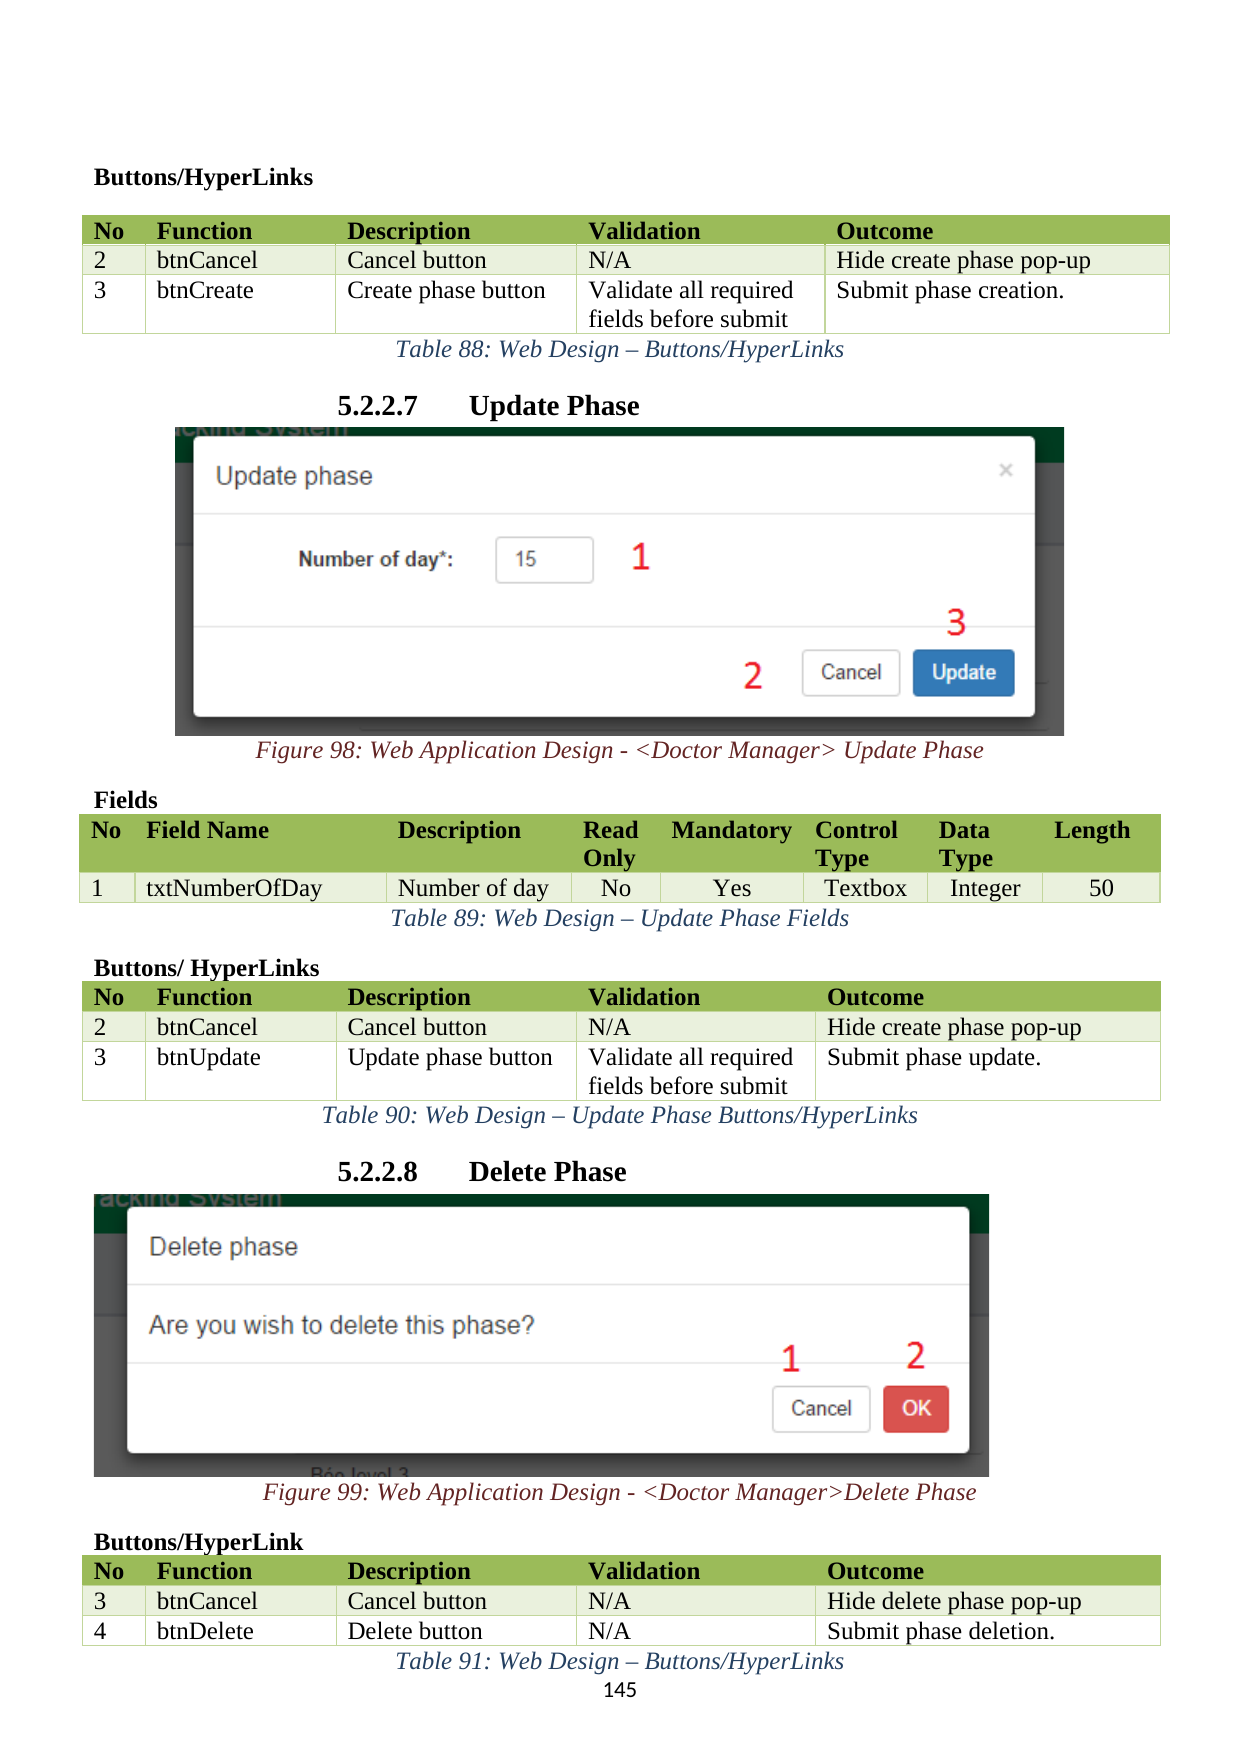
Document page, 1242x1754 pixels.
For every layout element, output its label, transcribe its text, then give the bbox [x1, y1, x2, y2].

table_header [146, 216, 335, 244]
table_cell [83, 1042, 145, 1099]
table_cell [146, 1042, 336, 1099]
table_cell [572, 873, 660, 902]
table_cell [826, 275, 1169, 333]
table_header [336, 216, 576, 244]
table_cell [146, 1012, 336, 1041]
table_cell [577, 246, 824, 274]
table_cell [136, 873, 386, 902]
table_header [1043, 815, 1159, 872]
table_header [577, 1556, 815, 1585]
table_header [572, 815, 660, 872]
text Buttons/ HyperLinks [94, 953, 1146, 981]
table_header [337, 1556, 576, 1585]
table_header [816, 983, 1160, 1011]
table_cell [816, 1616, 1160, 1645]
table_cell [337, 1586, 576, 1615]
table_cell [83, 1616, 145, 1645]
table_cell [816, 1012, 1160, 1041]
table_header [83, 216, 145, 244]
text Buttons/HyperLinks [94, 162, 1146, 191]
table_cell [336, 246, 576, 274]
subtitle Update Phase [337, 388, 1146, 421]
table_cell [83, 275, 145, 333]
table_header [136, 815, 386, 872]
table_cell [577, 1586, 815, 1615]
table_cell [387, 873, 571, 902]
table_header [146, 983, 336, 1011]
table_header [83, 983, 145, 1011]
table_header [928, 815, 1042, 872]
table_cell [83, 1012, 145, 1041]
text Table 90: Web Design – Update Phase Buttons/HyperLinks [94, 1101, 1146, 1129]
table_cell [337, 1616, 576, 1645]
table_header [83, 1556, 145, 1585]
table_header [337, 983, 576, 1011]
text Table 88: Web Design – Buttons/HyperLinks [94, 334, 1146, 363]
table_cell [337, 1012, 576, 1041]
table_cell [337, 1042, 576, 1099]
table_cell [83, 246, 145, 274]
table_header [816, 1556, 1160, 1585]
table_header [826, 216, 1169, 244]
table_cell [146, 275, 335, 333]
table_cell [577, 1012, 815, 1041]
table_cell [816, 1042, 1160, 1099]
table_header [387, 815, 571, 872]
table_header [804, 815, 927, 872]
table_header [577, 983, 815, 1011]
text Buttons/HyperLink [94, 1527, 1146, 1555]
text Fields [94, 785, 1146, 814]
text Table 89: Web Design – Update Phase Fields [94, 903, 1146, 932]
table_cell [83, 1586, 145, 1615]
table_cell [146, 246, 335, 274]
subtitle Delete Phase [337, 1154, 1146, 1188]
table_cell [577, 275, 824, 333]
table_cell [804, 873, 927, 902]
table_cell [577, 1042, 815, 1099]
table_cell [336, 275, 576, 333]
picture [93, 1194, 990, 1477]
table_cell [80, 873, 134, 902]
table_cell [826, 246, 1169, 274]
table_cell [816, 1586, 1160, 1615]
picture [175, 427, 1065, 736]
text Figure 98: Web Application Design - <Doctor Manager> Update Phase [94, 735, 1146, 764]
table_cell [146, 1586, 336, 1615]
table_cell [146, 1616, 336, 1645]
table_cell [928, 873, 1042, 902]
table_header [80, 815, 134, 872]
text Figure 99: Web Application Design - <Doctor Manager>Delete Phase [94, 1477, 1146, 1506]
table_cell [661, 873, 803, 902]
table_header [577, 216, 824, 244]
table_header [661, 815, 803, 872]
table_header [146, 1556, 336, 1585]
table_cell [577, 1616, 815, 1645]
text Table 91: Web Design – Buttons/HyperLinks [94, 1646, 1146, 1674]
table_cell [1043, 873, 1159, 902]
